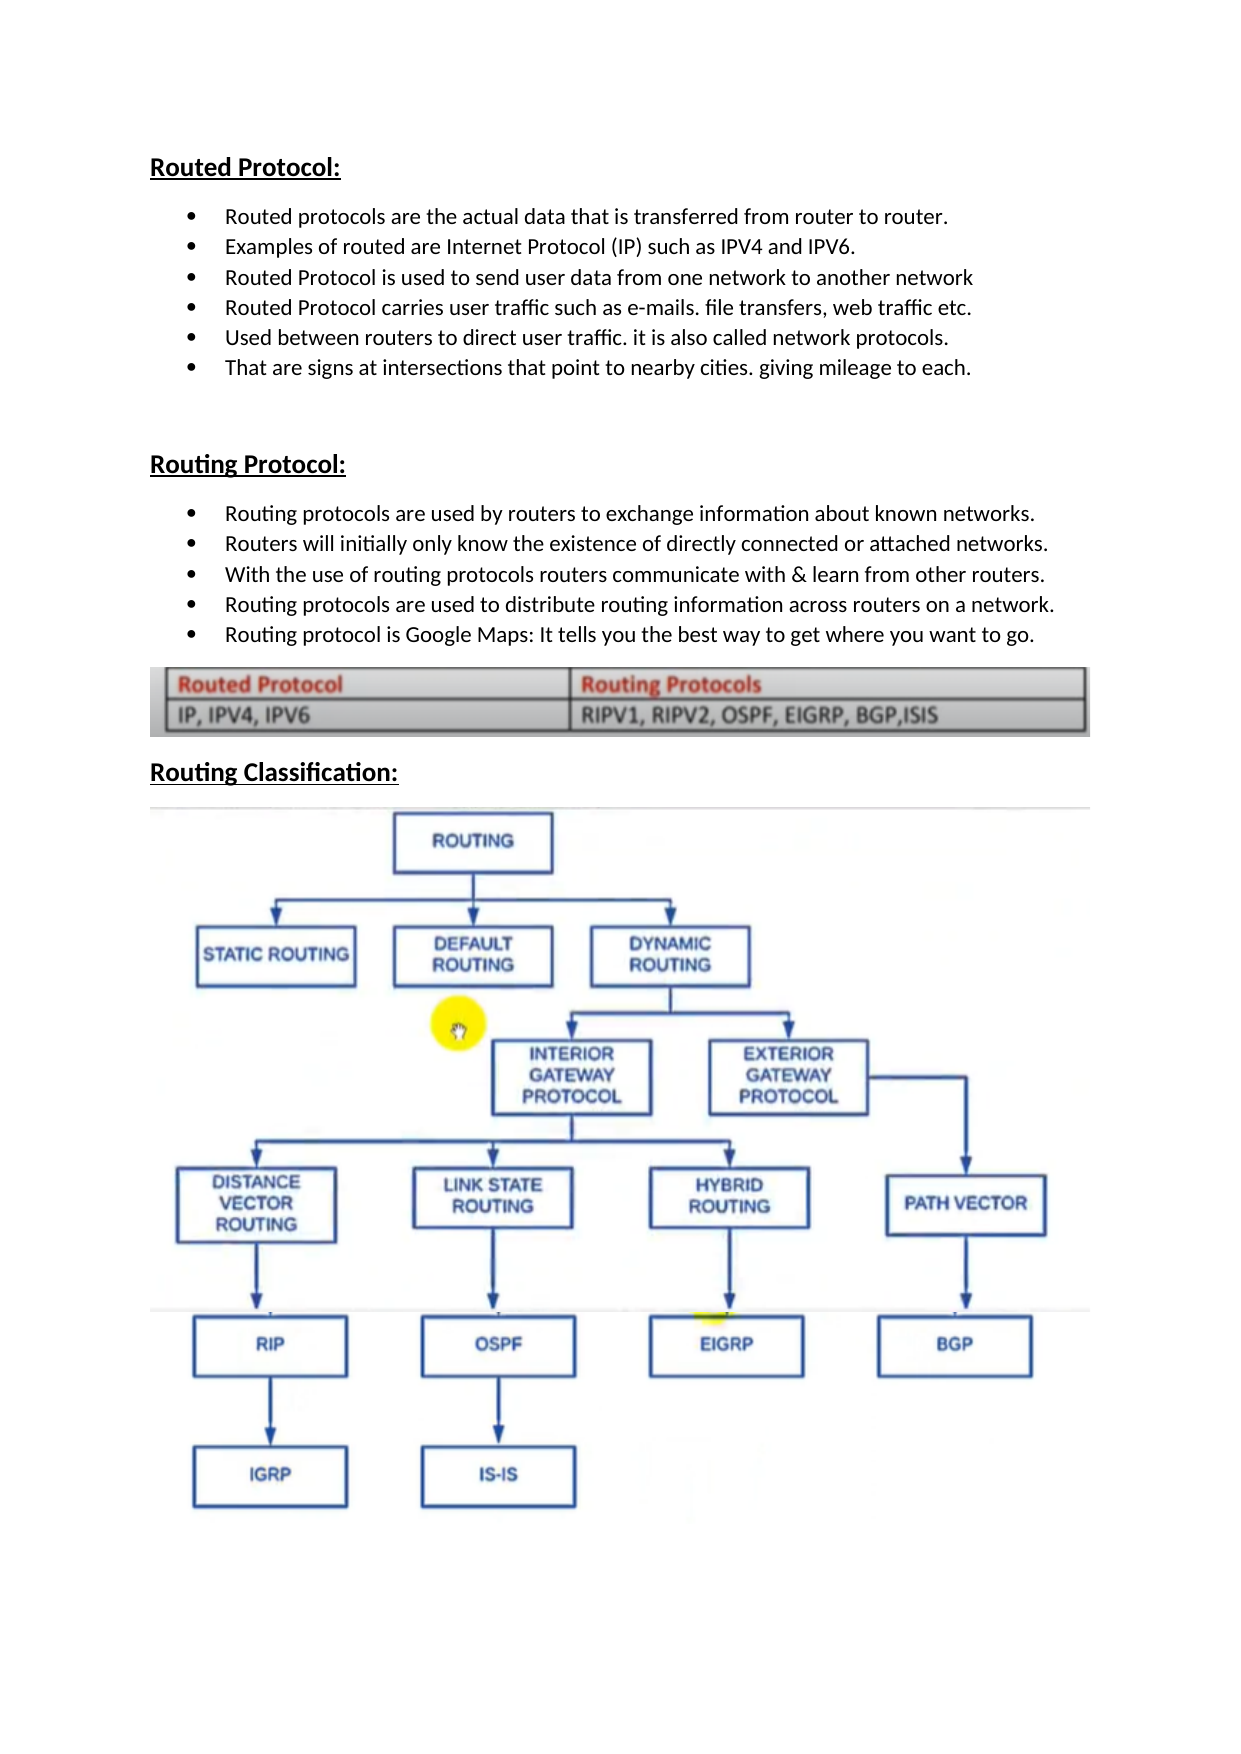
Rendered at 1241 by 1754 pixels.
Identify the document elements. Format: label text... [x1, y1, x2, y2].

text Routed Protocol: [150, 150, 1090, 183]
list Routed protocols are the actual data that is transferred from router to router. [187, 202, 1090, 230]
list That are signs at intersections that point to nearby cities. giving mileage to each. [187, 353, 1090, 381]
list Routed Protocol is used to send user data from one network to another network [187, 263, 1090, 291]
picture [150, 667, 1091, 737]
text Routing Protocol: [150, 447, 1090, 480]
list With the use of routing protocols routers communicate with & learn from other routers. [187, 560, 1090, 588]
text Routing Classification: [150, 755, 1090, 788]
list Used between routers to direct user traffic. it is also called network protocols. [187, 323, 1090, 351]
list Routers will initially only know the existence of directly connected or attached networks. [187, 529, 1090, 558]
list Routed Protocol carries user traffic such as e-mails. file transfers, web traffic etc. [187, 293, 1090, 321]
list Routing protocols are used by routers to exchange information about known networks. [187, 499, 1090, 527]
list Routing protocols are used to distribute routing information across routers on a network. [187, 590, 1090, 618]
picture [111, 807, 1157, 1524]
list Routing protocol is Google Maps: It tells you the best way to get where you want to go. [187, 620, 1090, 648]
list Examples of routed are Internet Protocol (IP) such as IPV4 and IPV6. [187, 232, 1090, 261]
